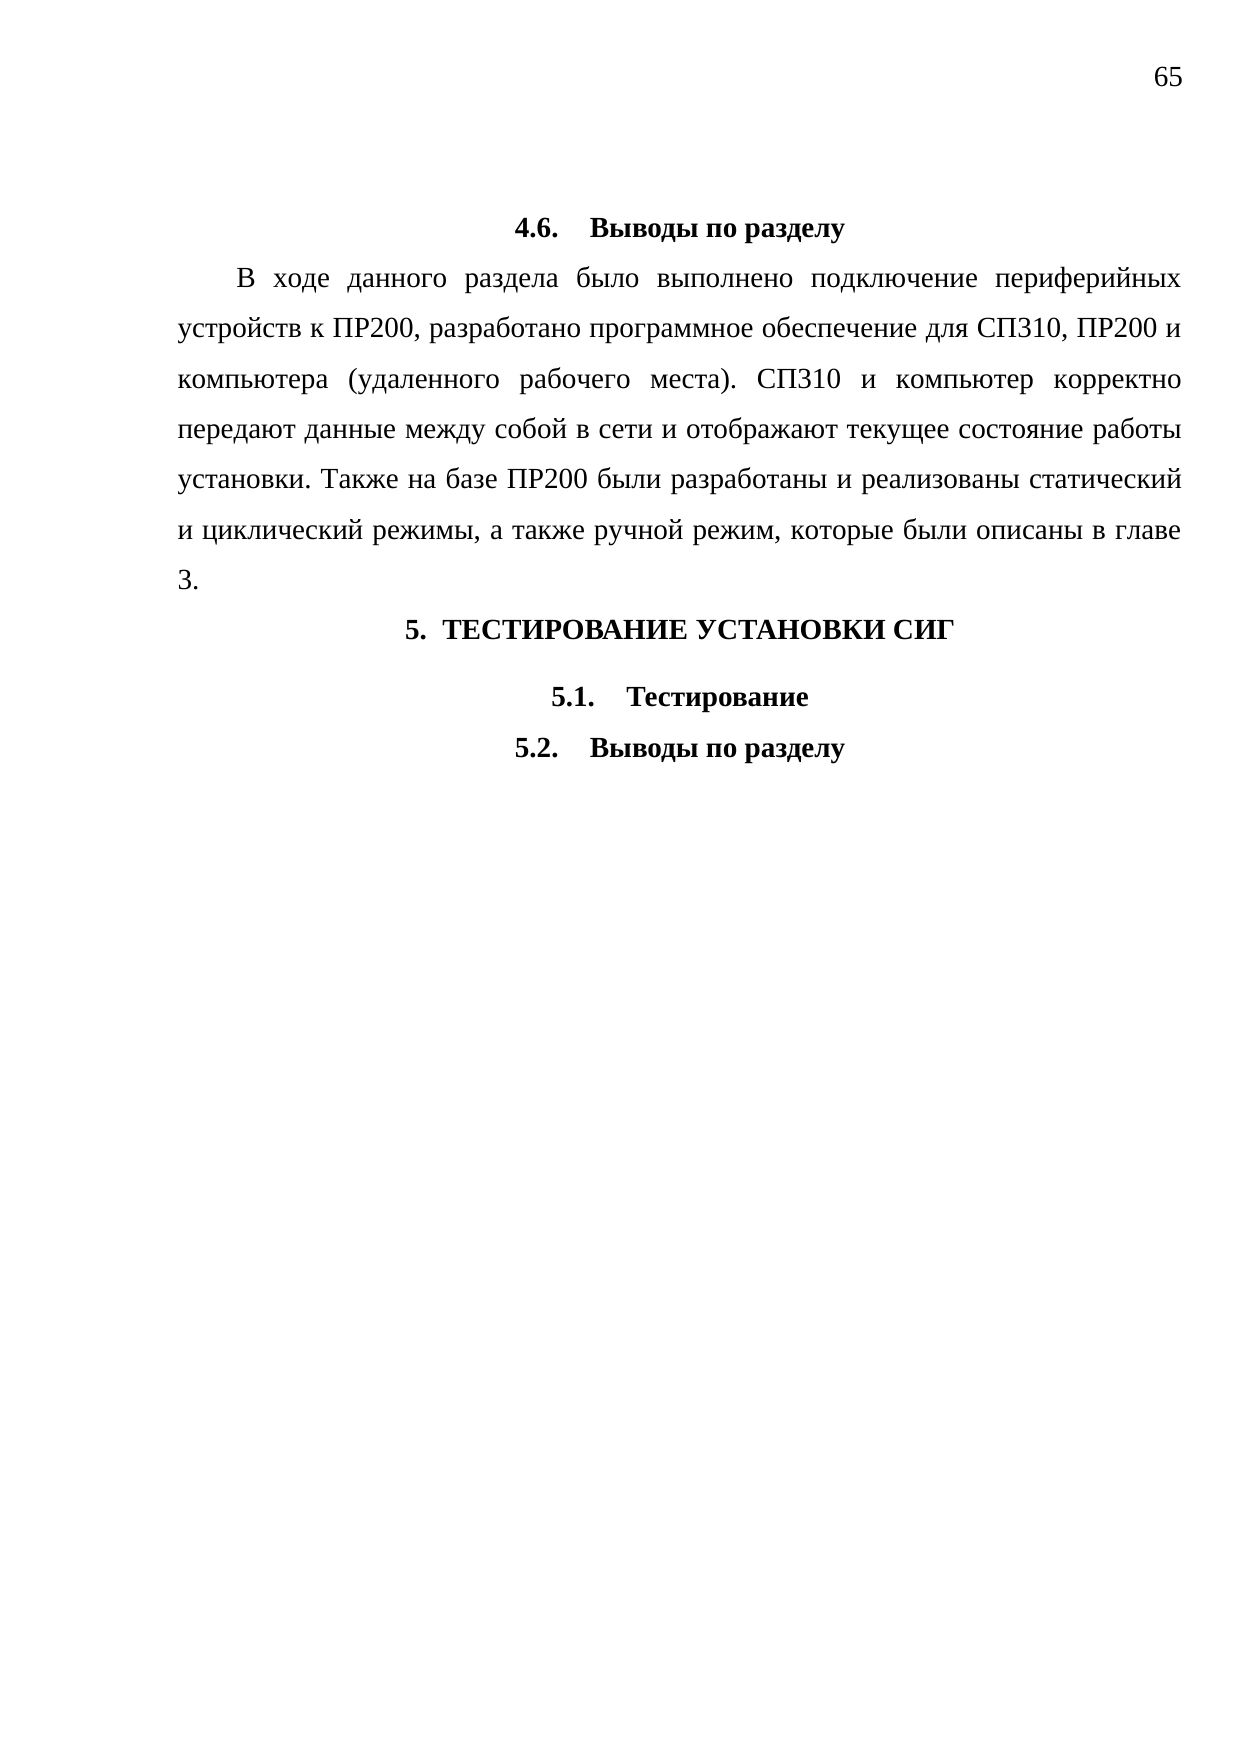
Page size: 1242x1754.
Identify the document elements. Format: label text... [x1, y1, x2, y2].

subtitle ТЕСТИРОВАНИЕ УСТАНОВКИ СИГ [177, 612, 1183, 646]
text В ходе данного раздела было выполнено подключение периферийных устройств к ПР200, разработано программное обеспечение для СП310, ПР200 и компьютера (удаленного рабочего места). СП310 и компьютер корректно передают данные между собой в сети и отображают текущее состояние работы установки. Также на базе ПР200 были разработаны и реализованы статический и циклический режимы, а также ручной режим, которые были описаны в главе 3. [177, 260, 1183, 596]
subtitle Выводы по разделу [177, 730, 1183, 763]
subtitle Выводы по разделу [177, 210, 1183, 243]
subtitle Тестирование [177, 679, 1183, 713]
